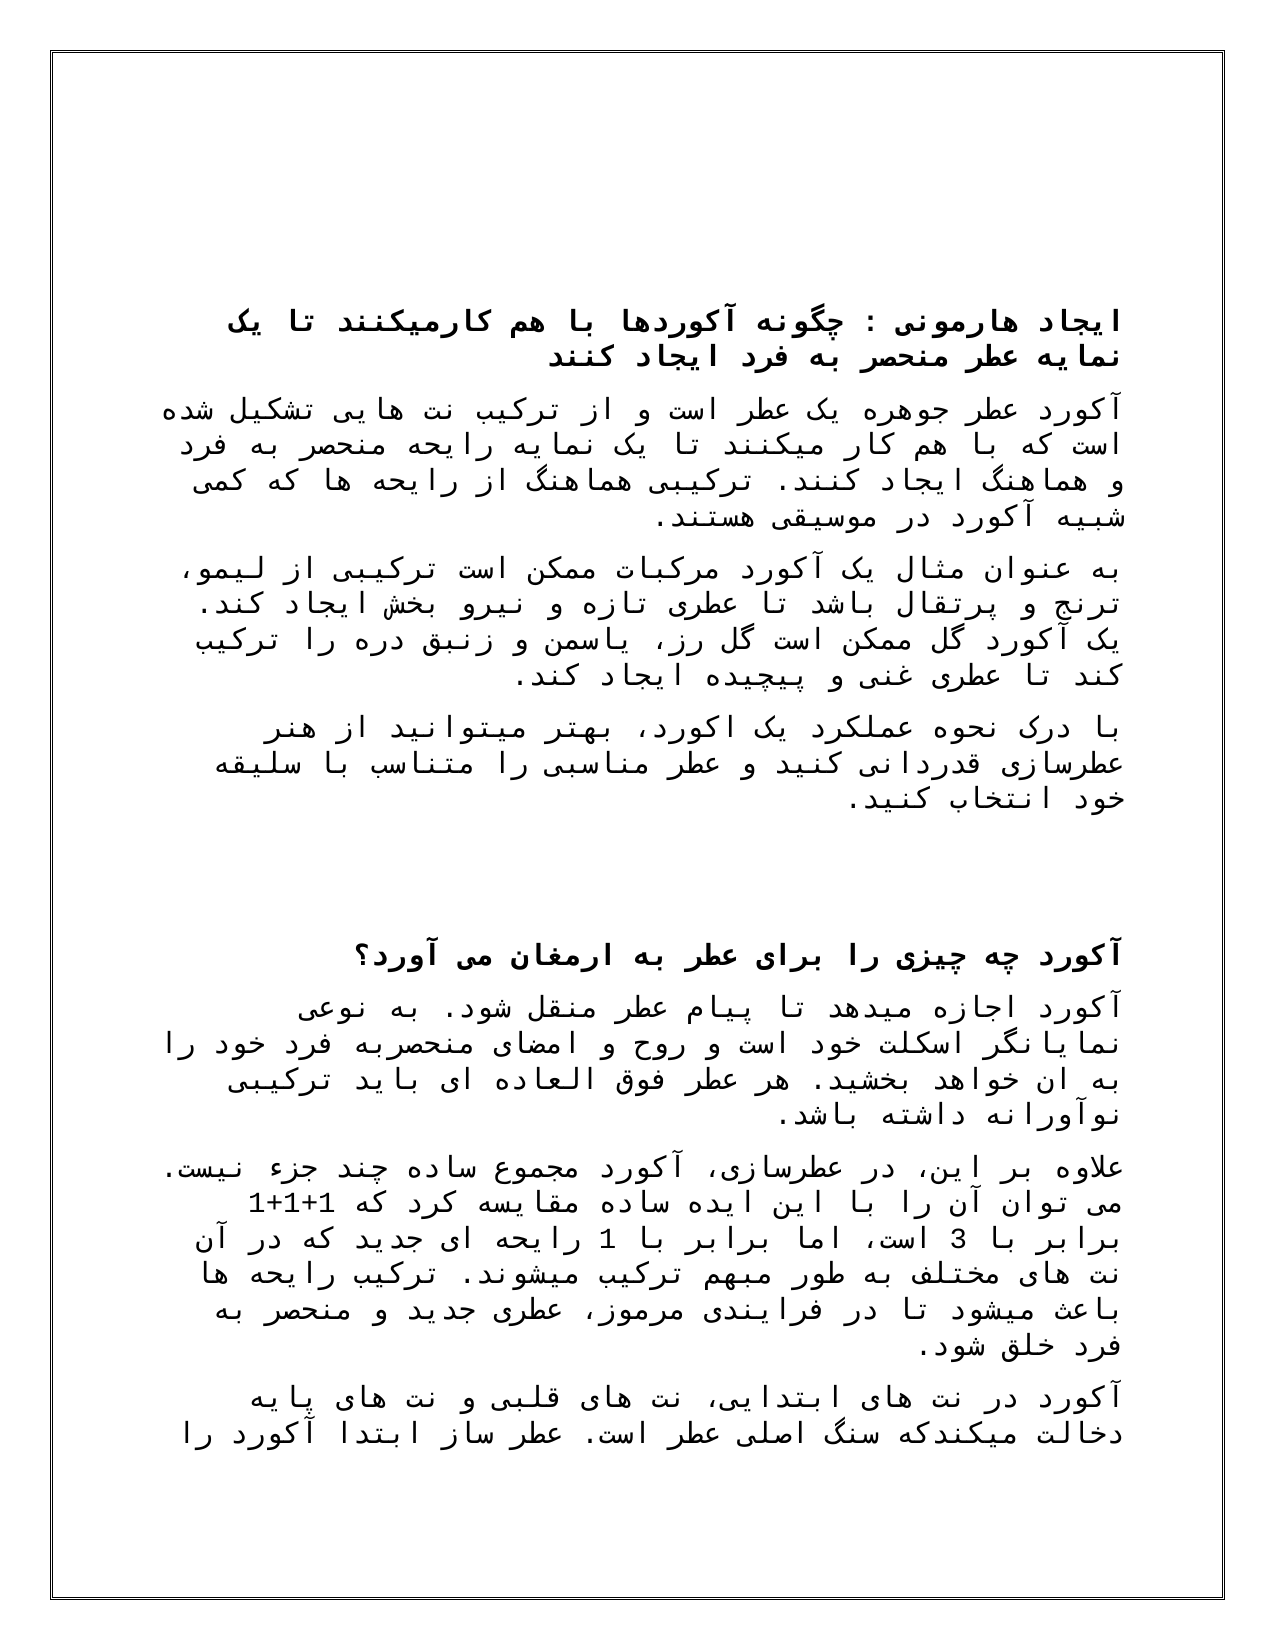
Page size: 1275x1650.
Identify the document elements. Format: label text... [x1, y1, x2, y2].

text ایجاد هارمونی : چگونه آکوردها با هم کارمیکنند تا یک نمایه عطر منحصر به فرد ایجاد کنند [150, 307, 1125, 376]
text آکورد اجازه میدهد تا پیام عطر منقل شود. به نوعی نمایانگر اسکلت خود است و روح و امضای منحصربه فرد خود را به ان خواهد بخشید. هر عطر فوق العاده ای باید ترکیبی نوآورانه داشته باشد. [150, 993, 1125, 1133]
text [150, 1383, 1125, 1452]
text به عنوان مثال یک آکورد مرکبات ممکن است ترکیبی از لیمو، ترنج و پرتقال باشد تا عطری تازه و نیرو بخش ایجاد کند. یک آکورد گل ممکن است گل رز، یاسمن و زنبق دره را ترکیب کند تا عطری غنی و پیچیده ایجاد کند. [150, 554, 1125, 694]
text آکورد عطر جوهره یک عطر است و از ترکیب نت هایی تشکیل شده است که با هم کار میکنند تا یک نمایه رایحه منحصر به فرد و هماهنگ ایجاد کنند. ترکیبی هماهنگ از رایحه ها که کمی شبیه آکورد در موسیقی هستند. [150, 395, 1125, 535]
text علاوه بر این، در عطرسازی، آکورد مجموع ساده چند جزء نیست. می توان آن را با این ایده ساده مقایسه کرد که 1+1+1 برابر با 3 است، اما برابر با 1 رایحه ای جدید که در آن نت های مختلف به طور مبهم ترکیب میشوند. ترکیب رایحه ها باعث میشود تا در فرایندی مرموز، عطری جدید و منحصر به فرد خلق شود. [150, 1153, 1125, 1364]
text آکورد چه چیزی را برای عطر به ارمغان می آورد؟ [150, 941, 1125, 974]
text با درک نحوه عملکرد یک اکورد، بهتر میتوانید از هنر عطرسازی قدردانی کنید و عطر مناسبی را متناسب با سلیقه خود انتخاب کنید. [150, 713, 1125, 817]
